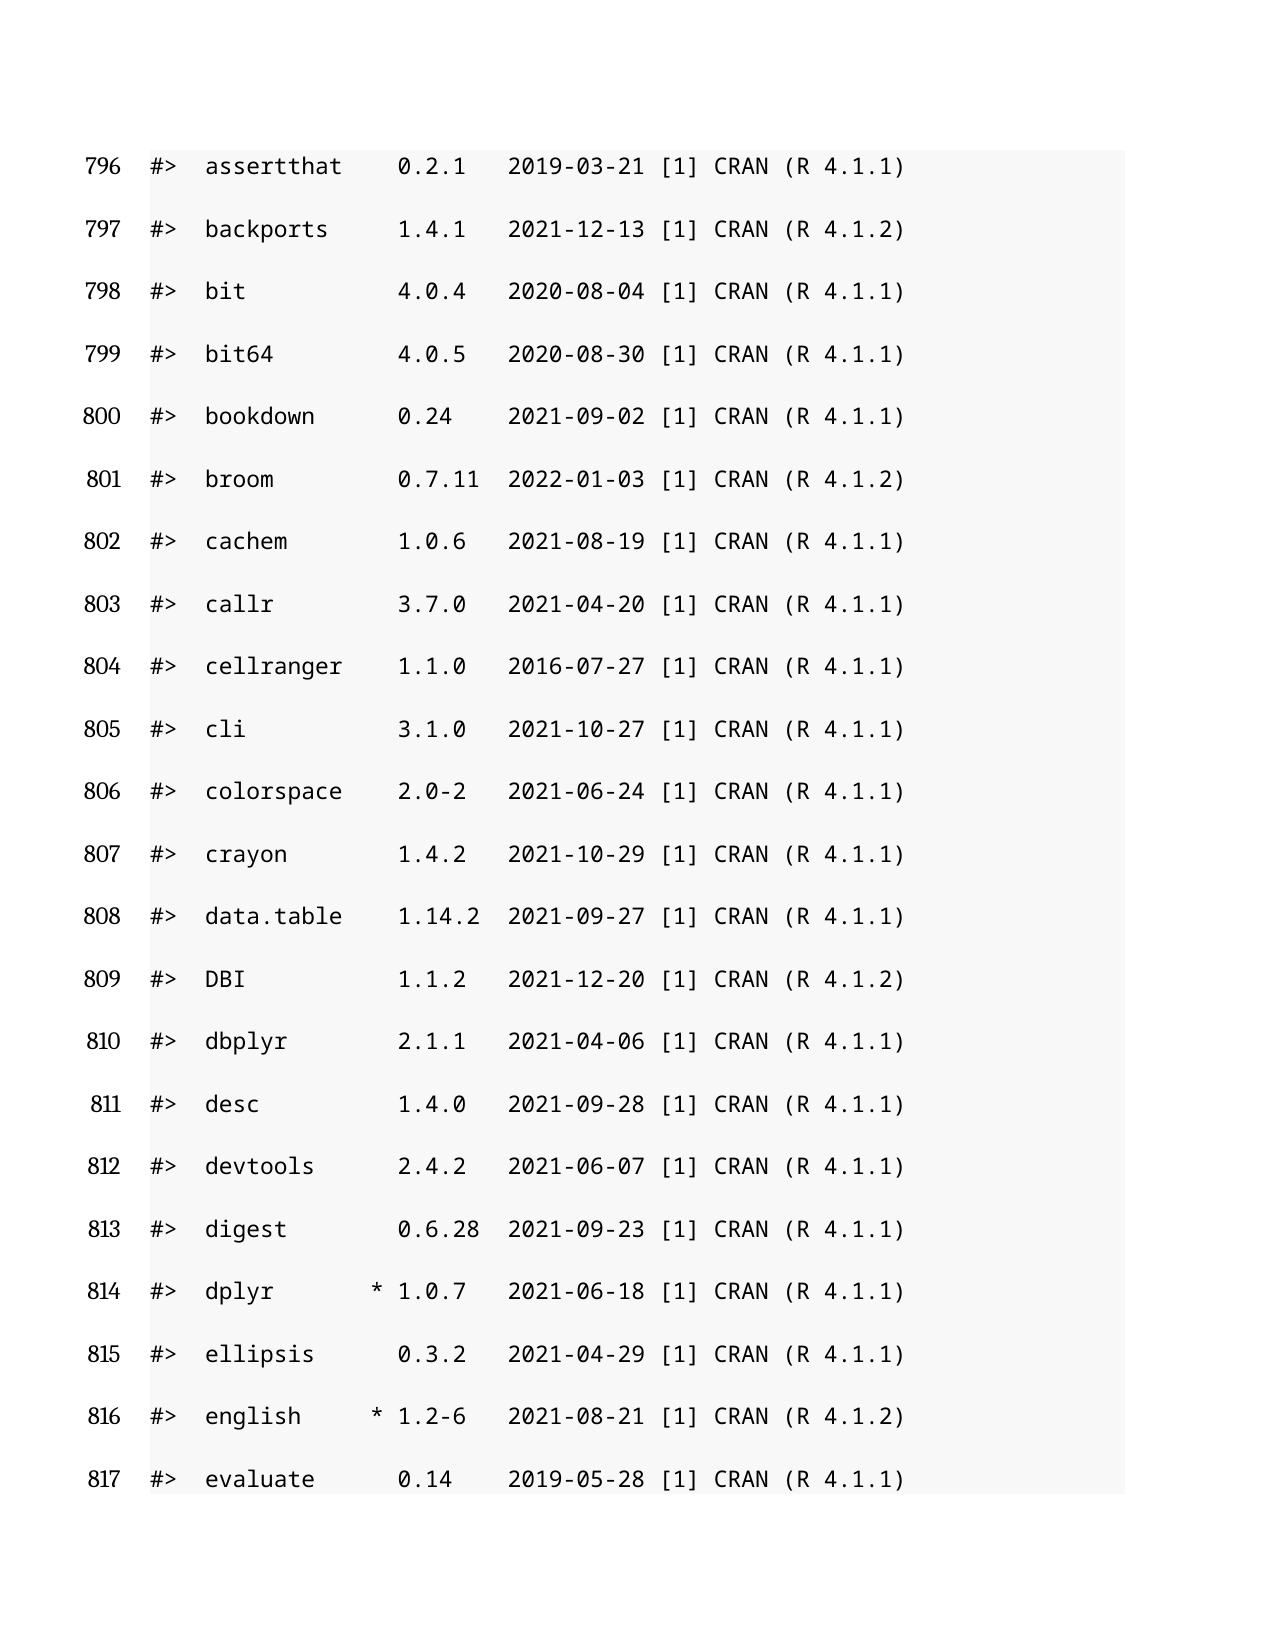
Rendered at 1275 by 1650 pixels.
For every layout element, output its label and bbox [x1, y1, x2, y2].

text [150, 150, 1125, 1494]
